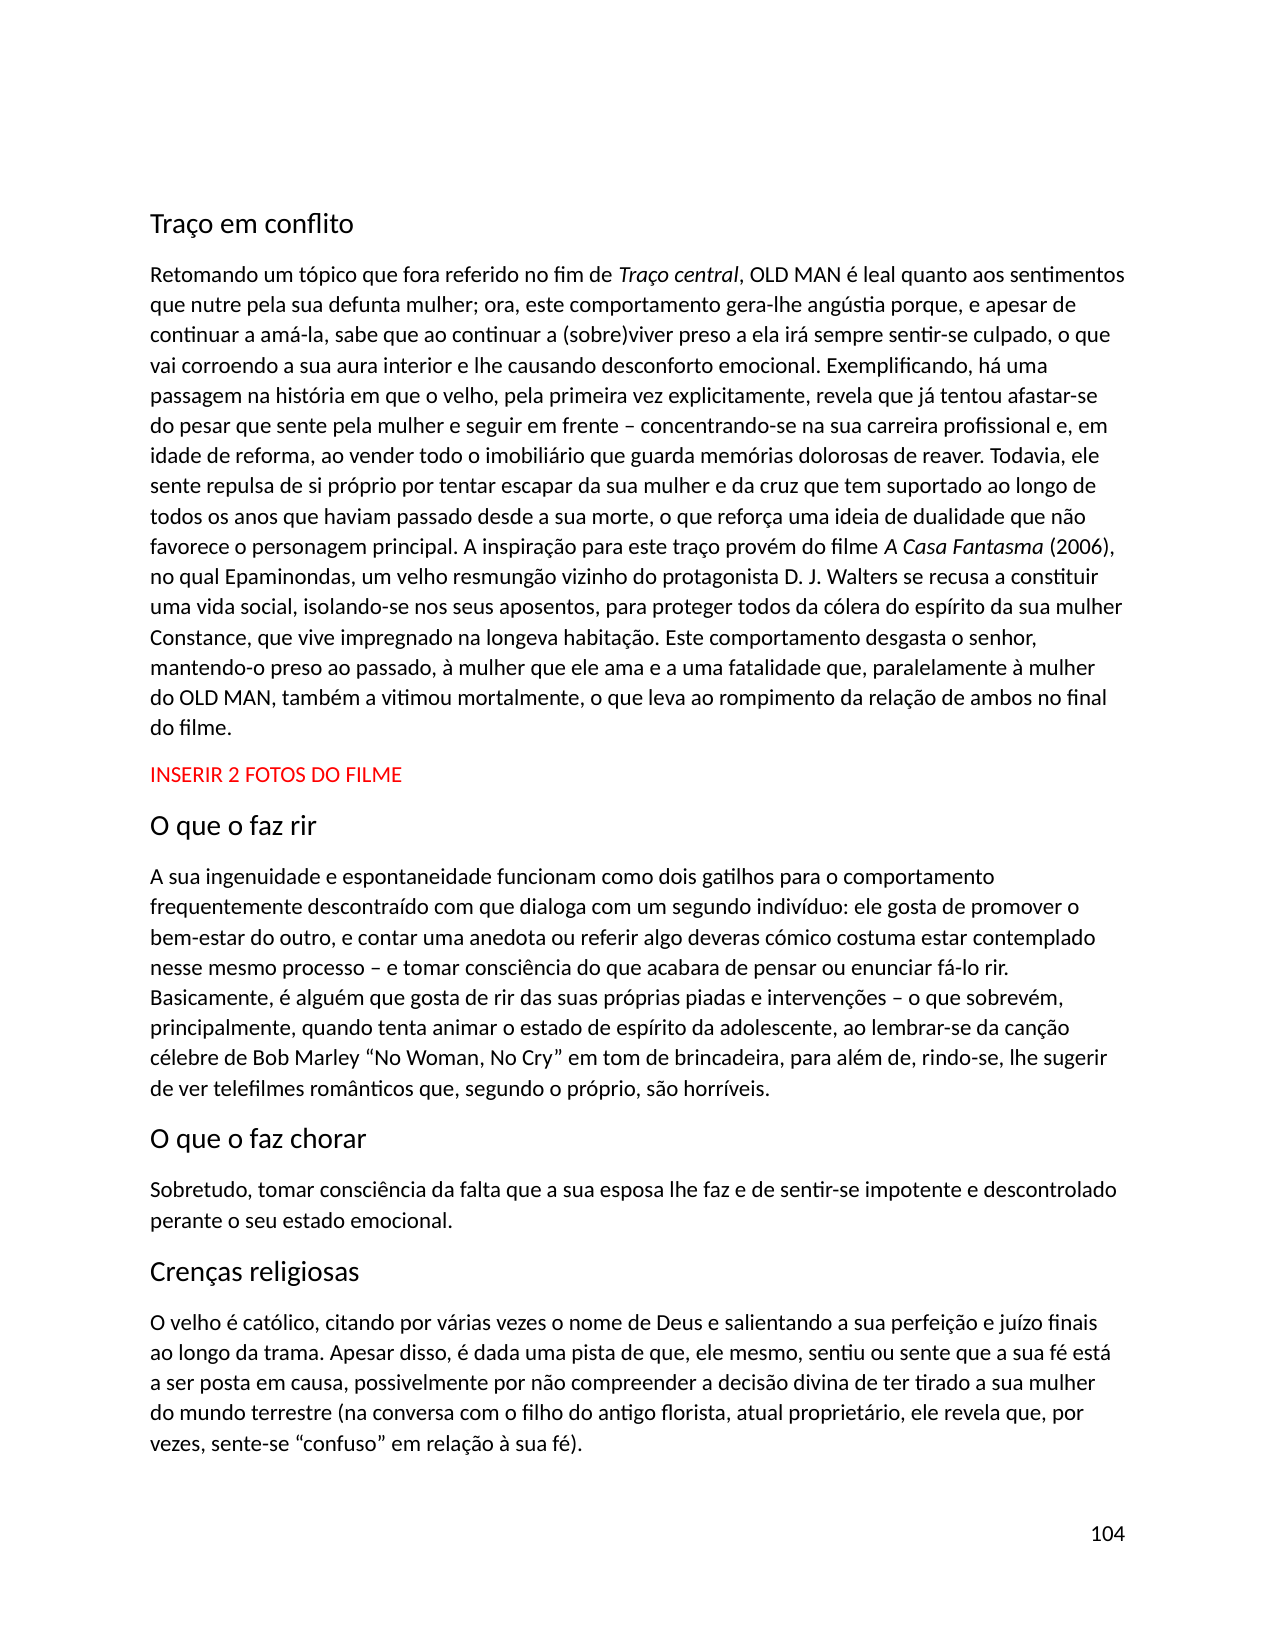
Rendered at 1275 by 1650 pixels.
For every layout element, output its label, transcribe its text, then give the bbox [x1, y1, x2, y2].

text A sua ingenuidade e espontaneidade funcionam como dois gatilhos para o comportamento frequentemente descontraído com que dialoga com um segundo indivíduo: ele gosta de promover o bem-estar do outro, e contar uma anedota ou referir algo deveras cómico costuma estar contemplado nesse mesmo processo – e tomar consciência do que acabara de pensar ou enunciar fá-lo rir. Basicamente, é alguém que gosta de rir das suas próprias piadas e intervenções – o que sobrevém, principalmente, quando tenta animar o estado de espírito da adolescente, ao lembrar-se da canção célebre de Bob Marley “No Woman, No Cry” em tom de brincadeira, para além de, rindo-se, lhe sugerir de ver telefilmes românticos que, segundo o próprio, são horríveis. [150, 862, 1125, 1102]
text O que o faz chorar [150, 1121, 1125, 1156]
text O velho é católico, citando por várias vezes o nome de Deus e salientando a sua perfeição e juízo finais ao longo da trama. Apesar disso, é dada uma pista de que, ele mesmo, sentiu ou sente que a sua fé está a ser posta em causa, possivelmente por não compreender a decisão divina de ter tirado a sua mulher do mundo terrestre (na conversa com o filho do antigo florista, atual proprietário, ele revela que, por vezes, sente-se “confuso” em relação à sua fé). [150, 1308, 1125, 1457]
text Sobretudo, tomar consciência da falta que a sua esposa lhe faz e de sentir-se impotente e descontrolado perante o seu estado emocional. [150, 1176, 1125, 1234]
text O que o faz rir [150, 807, 1125, 843]
text Crenças religiosas [150, 1253, 1125, 1288]
text Retomando um tópico que fora referido no fim de Traço central, OLD MAN é leal quanto aos sentimentos que nutre pela sua defunta mulher; ora, este comportamento gera-lhe angústia porque, e apesar de continuar a amá-la, sabe que ao continuar a (sobre)viver preso a ela irá sempre sentir-se culpado, o que vai corroendo a sua aura interior e lhe causando desconforto emocional. Exemplificando, há uma passagem na história em que o velho, pela primeira vez explicitamente, revela que já tentou afastar-se do pesar que sente pela mulher e seguir em frente – concentrando-se na sua carreira profissional e, em idade de reforma, ao vender todo o imobiliário que guarda memórias dolorosas de reaver. Todavia, ele sente repulsa de si próprio por tentar escapar da sua mulher e da cruz que tem suportado ao longo de todos os anos que haviam passado desde a sua morte, o que reforça uma ideia de dualidade que não favorece o personagem principal. A inspiração para este traço provém do filme A Casa Fantasma (2006), no qual Epaminondas, um velho resmungão vizinho do protagonista D. J. Walters se recusa a constituir uma vida social, isolando-se nos seus aposentos, para proteger todos da cólera do espírito da sua mulher Constance, que vive impregnado na longeva habitação. Este comportamento desgasta o senhor, mantendo-o preso ao passado, à mulher que ele ama e a uma fatalidade que, paralelamente à mulher do OLD MAN, também a vitimou mortalmente, o que leva ao rompimento da relação de ambos no final do filme. [150, 260, 1125, 741]
text Traço em conflito [150, 205, 1125, 241]
text INSERIR 2 FOTOS DO FILME [150, 760, 1125, 788]
